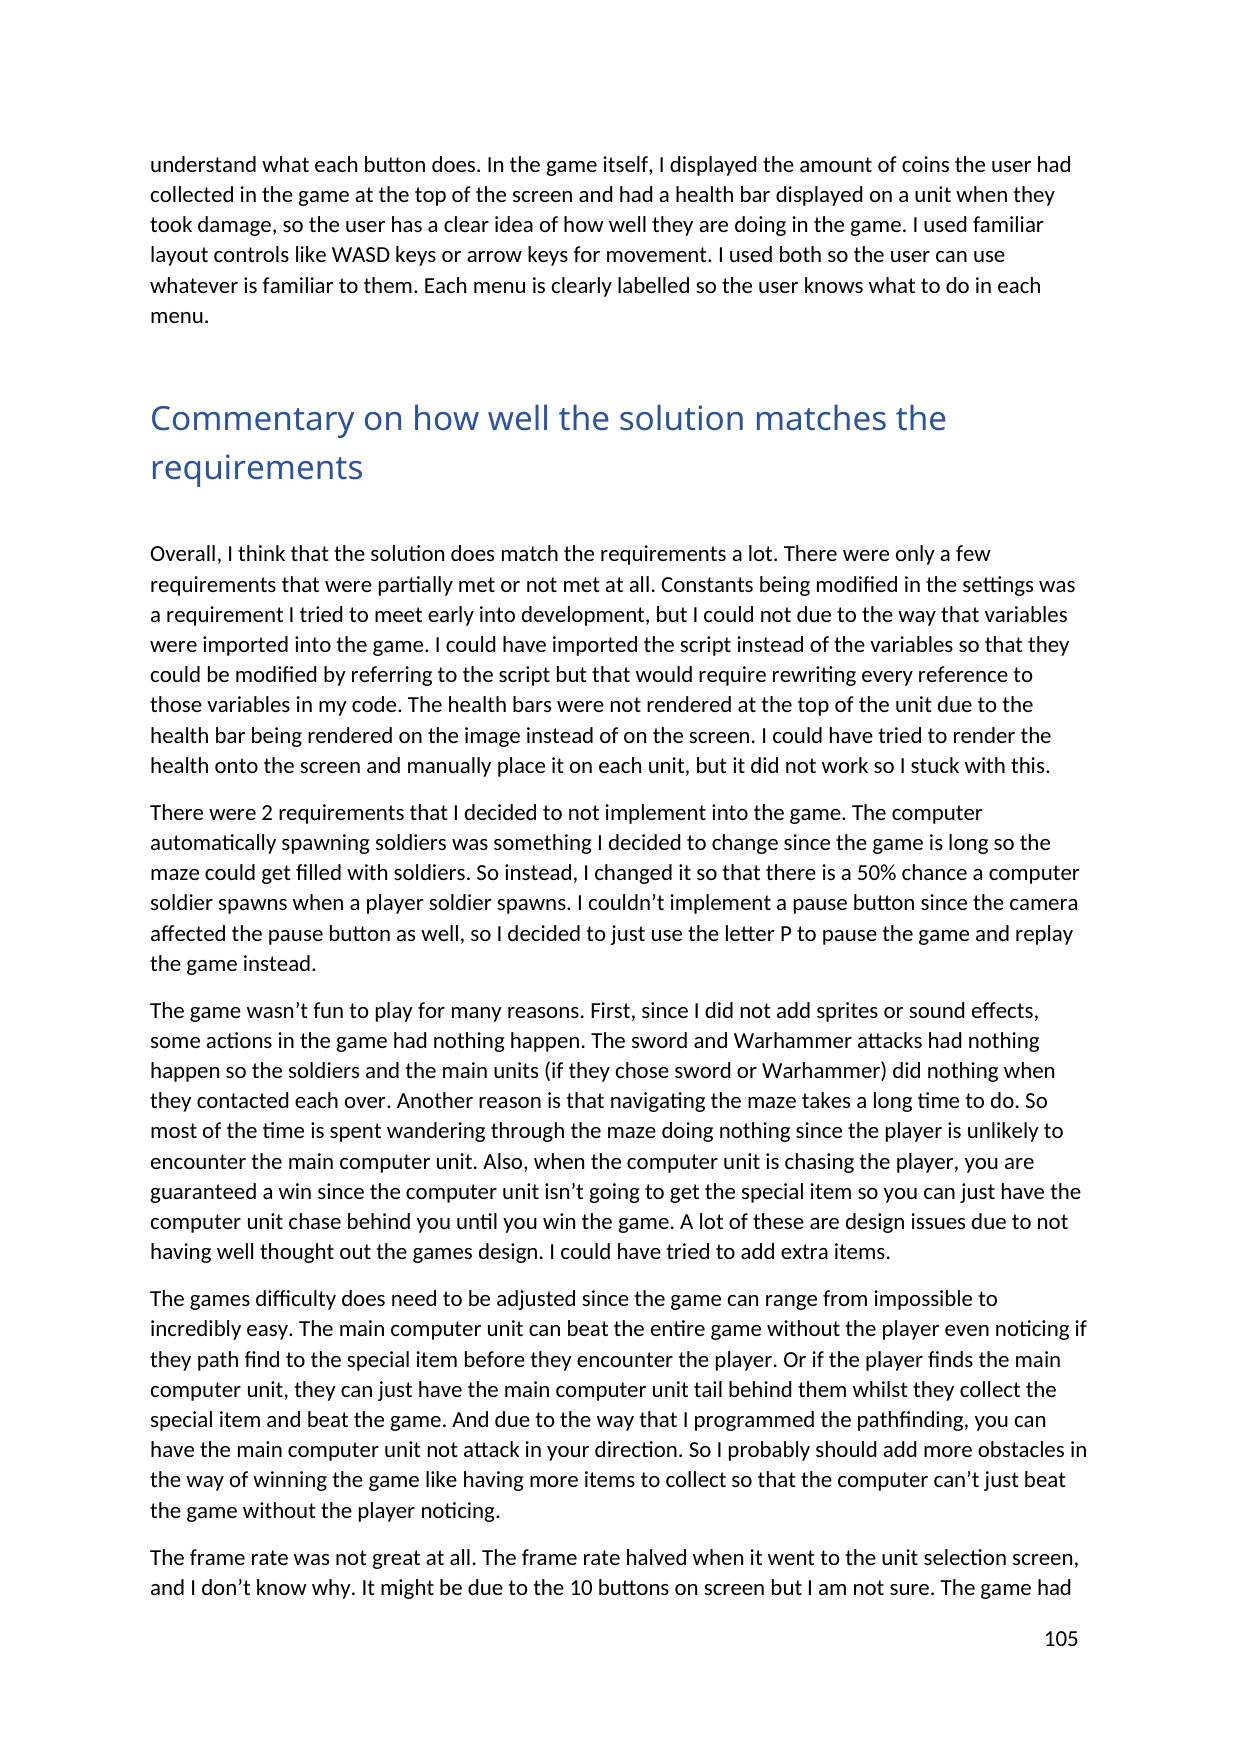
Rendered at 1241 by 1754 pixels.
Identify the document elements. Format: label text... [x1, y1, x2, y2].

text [150, 1543, 1090, 1601]
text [150, 150, 1090, 329]
subtitle Commentary on how well the solution matches the requirements [150, 395, 1090, 489]
text Overall, I think that the solution does match the requirements a lot. There were only a few requirements that were partially met or not met at all. Constants being modified in the settings was a requirement I tried to meet early into development, but I could not due to the way that variables were imported into the game. I could have imported the script instead of the variables so that they could be modified by referring to the script but that would require rewriting every reference to those variables in my code. The health bars were not rendered at the top of the unit due to the health bar being rendered on the image instead of on the screen. I could have tried to render the health onto the screen and manually place it on each unit, but it did not work so I stuck with this. [150, 539, 1090, 779]
text There were 2 requirements that I decided to not implement into the game. The computer automatically spawning soldiers was something I decided to change since the game is long so the maze could get filled with soldiers. So instead, I changed it so that there is a 50% chance a computer soldier spawns when a player soldier spawns. I couldn’t implement a pause button since the camera affected the pause button as well, so I decided to just use the letter P to pause the game and replay the game instead. [150, 798, 1090, 977]
text The games difficulty does need to be adjusted since the game can range from impossible to incredibly easy. The main computer unit can beat the entire game without the player even noticing if they path find to the special item before they encounter the player. Or if the player finds the main computer unit, they can just have the main computer unit tail behind them whilst they collect the special item and beat the game. And due to the way that I programmed the pathfinding, you can have the main computer unit not attack in your direction. So I probably should add more obstacles in the way of winning the game like having more items to collect so that the computer can’t just beat the game without the player noticing. [150, 1284, 1090, 1524]
text The game wasn’t fun to play for many reasons. First, since I did not add sprites or sound effects, some actions in the game had nothing happen. The sword and Warhammer attacks had nothing happen so the soldiers and the main units (if they chose sword or Warhammer) did nothing when they contacted each over. Another reason is that navigating the maze takes a long time to do. So most of the time is spent wandering through the maze doing nothing since the player is unlikely to encounter the main computer unit. Also, when the computer unit is chasing the player, you are guaranteed a win since the computer unit isn’t going to get the special item so you can just have the computer unit chase behind you until you win the game. A lot of these are design issues due to not having well thought out the games design. I could have tried to add extra items. [150, 996, 1090, 1266]
